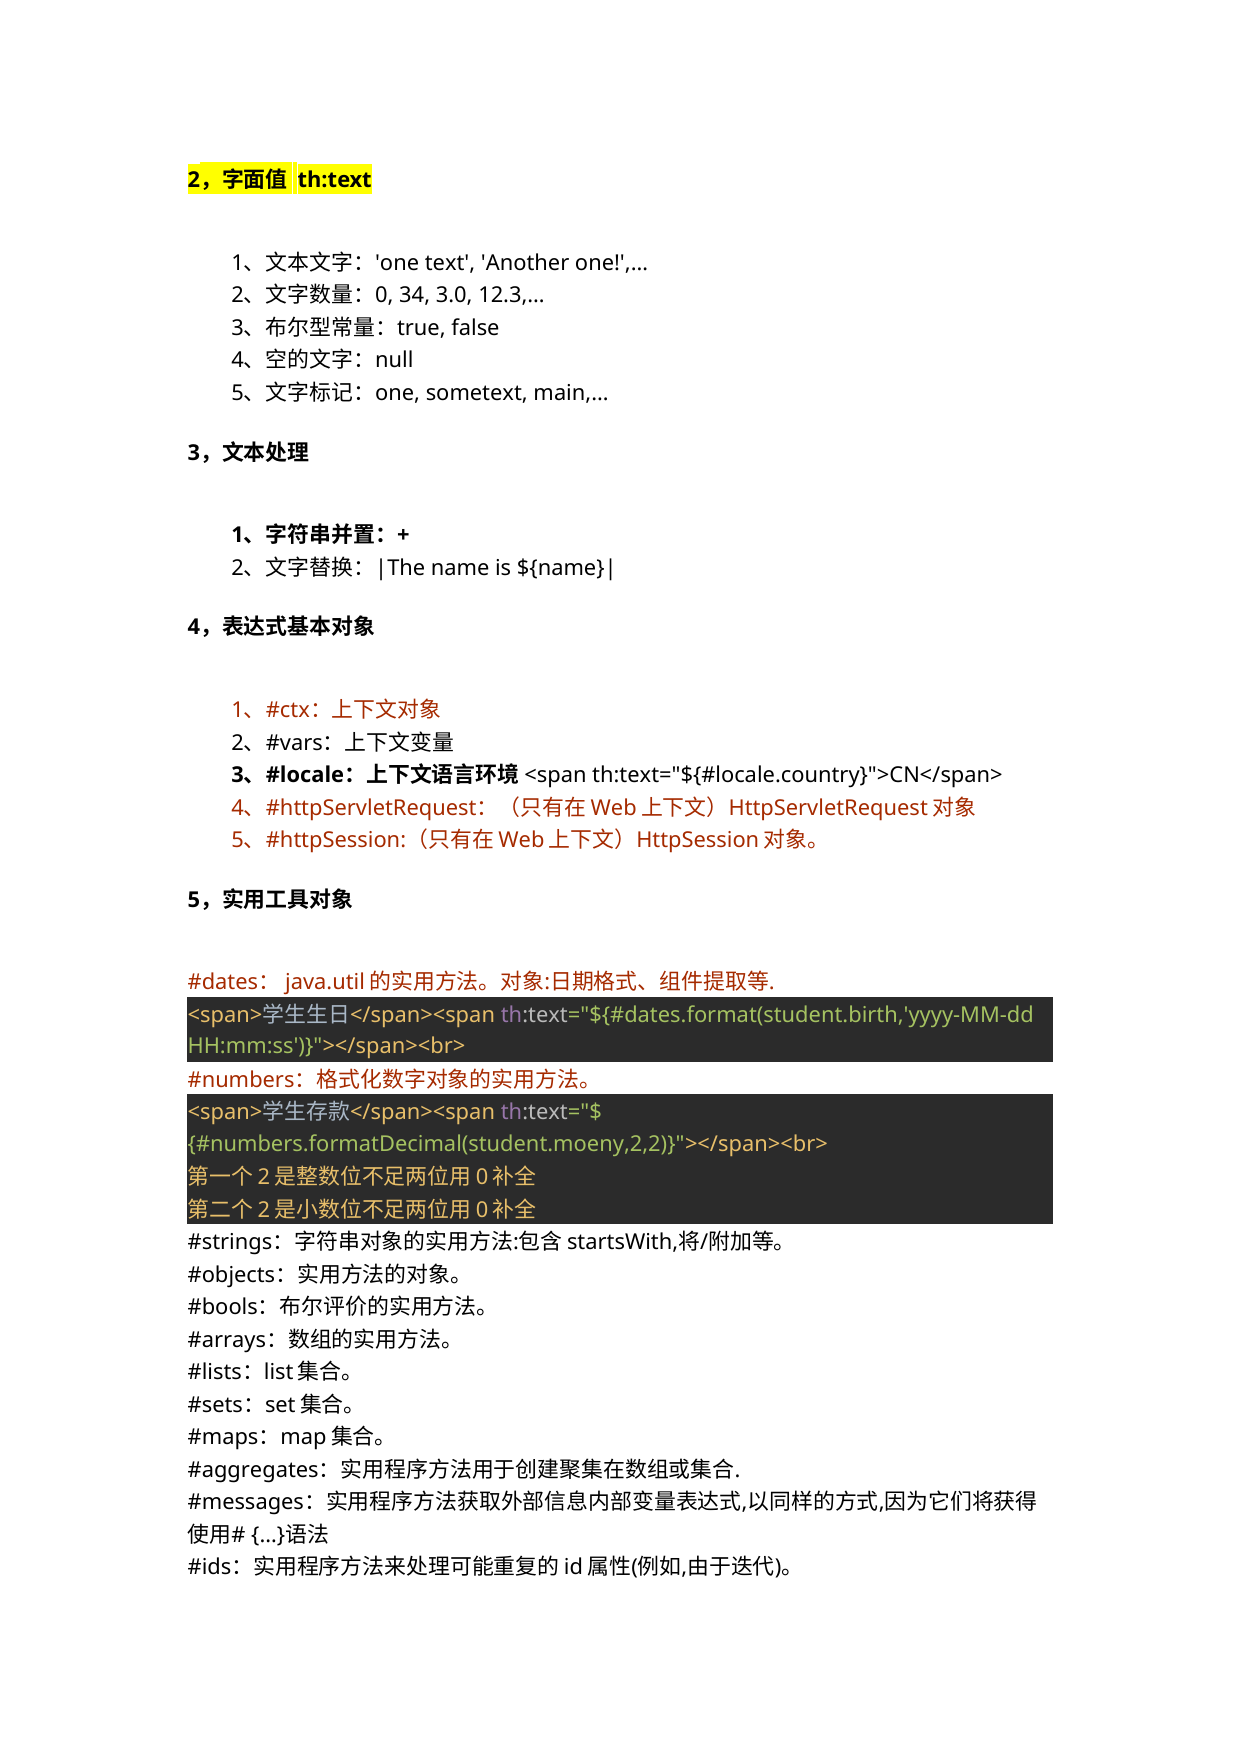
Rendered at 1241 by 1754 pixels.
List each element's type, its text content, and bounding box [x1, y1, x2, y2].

text 第二个2是小数位不足两位用0补全 [187, 1192, 1053, 1224]
text #arrays：数组的实用方法。 [187, 1322, 1053, 1354]
text #messages：实用程序方法获取外部信息内部变量表达式,以同样的方式,因为它们将获得使用# {…}语法 [187, 1484, 1053, 1549]
text 2、文字数量：0, 34, 3.0, 12.3,… [187, 277, 1053, 310]
text #sets：set集合。 [187, 1387, 1053, 1419]
text 2、#vars：上下文变量 [187, 724, 1053, 757]
text 第一个2是整数位不足两位用0补全 [187, 1159, 1053, 1192]
subtitle 5，实用工具对象 [187, 881, 1053, 914]
text <span>学生存款</span><span th:text="${#numbers.formatDecimal(student.moeny,2,2)}"></span><br> [187, 1094, 1053, 1159]
subtitle 4，表达式基本对象 [187, 609, 1053, 642]
text #aggregates：实用程序方法用于创建聚集在数组或集合. [187, 1452, 1053, 1484]
text #ids：实用程序方法来处理可能重复的id属性(例如,由于迭代)。 [187, 1549, 1053, 1582]
text #numbers：格式化数字对象的实用方法。 [187, 1062, 1053, 1094]
text 3、布尔型常量：true, false [187, 310, 1053, 342]
text 5、#httpSession:（只有在Web上下文）HttpSession对象。 [187, 822, 1053, 854]
text #bools：布尔评价的实用方法。 [187, 1289, 1053, 1322]
text <span>学生生日</span><span th:text="${#dates.format(student.birth,'yyyy-MM-dd HH:mm:ss')}"></span><br> [187, 997, 1053, 1062]
subtitle 2，字面值 th:text [297, 162, 1053, 194]
text #maps：map集合。 [187, 1419, 1053, 1452]
text 1、字符串并置：+ [187, 517, 1053, 549]
text 5、文字标记：one, sometext, main,… [187, 375, 1053, 407]
text 4、空的文字：null [187, 342, 1053, 375]
text 1、文本文字：'one text', 'Another one!',… [187, 245, 1053, 277]
text 2、文字替换：|The name is ${name}| [187, 549, 1053, 582]
text #strings：字符串对象的实用方法:包含startsWith,将/附加等。 [187, 1224, 1053, 1257]
text #lists：list集合。 [187, 1354, 1053, 1387]
text 4、#httpServletRequest：（只有在Web上下文）HttpServletRequest对象 [187, 789, 1053, 822]
text #objects：实用方法的对象。 [187, 1257, 1053, 1289]
subtitle 3，文本处理 [187, 434, 1053, 467]
text 3、#locale：上下文语言环境 <span th:text="${#locale.country}">CN</span> [187, 757, 1053, 789]
text 1、#ctx：上下文对象 [187, 692, 1053, 724]
text #dates： java.util的实用方法。对象:日期格式、组件提取等. [187, 964, 1053, 997]
